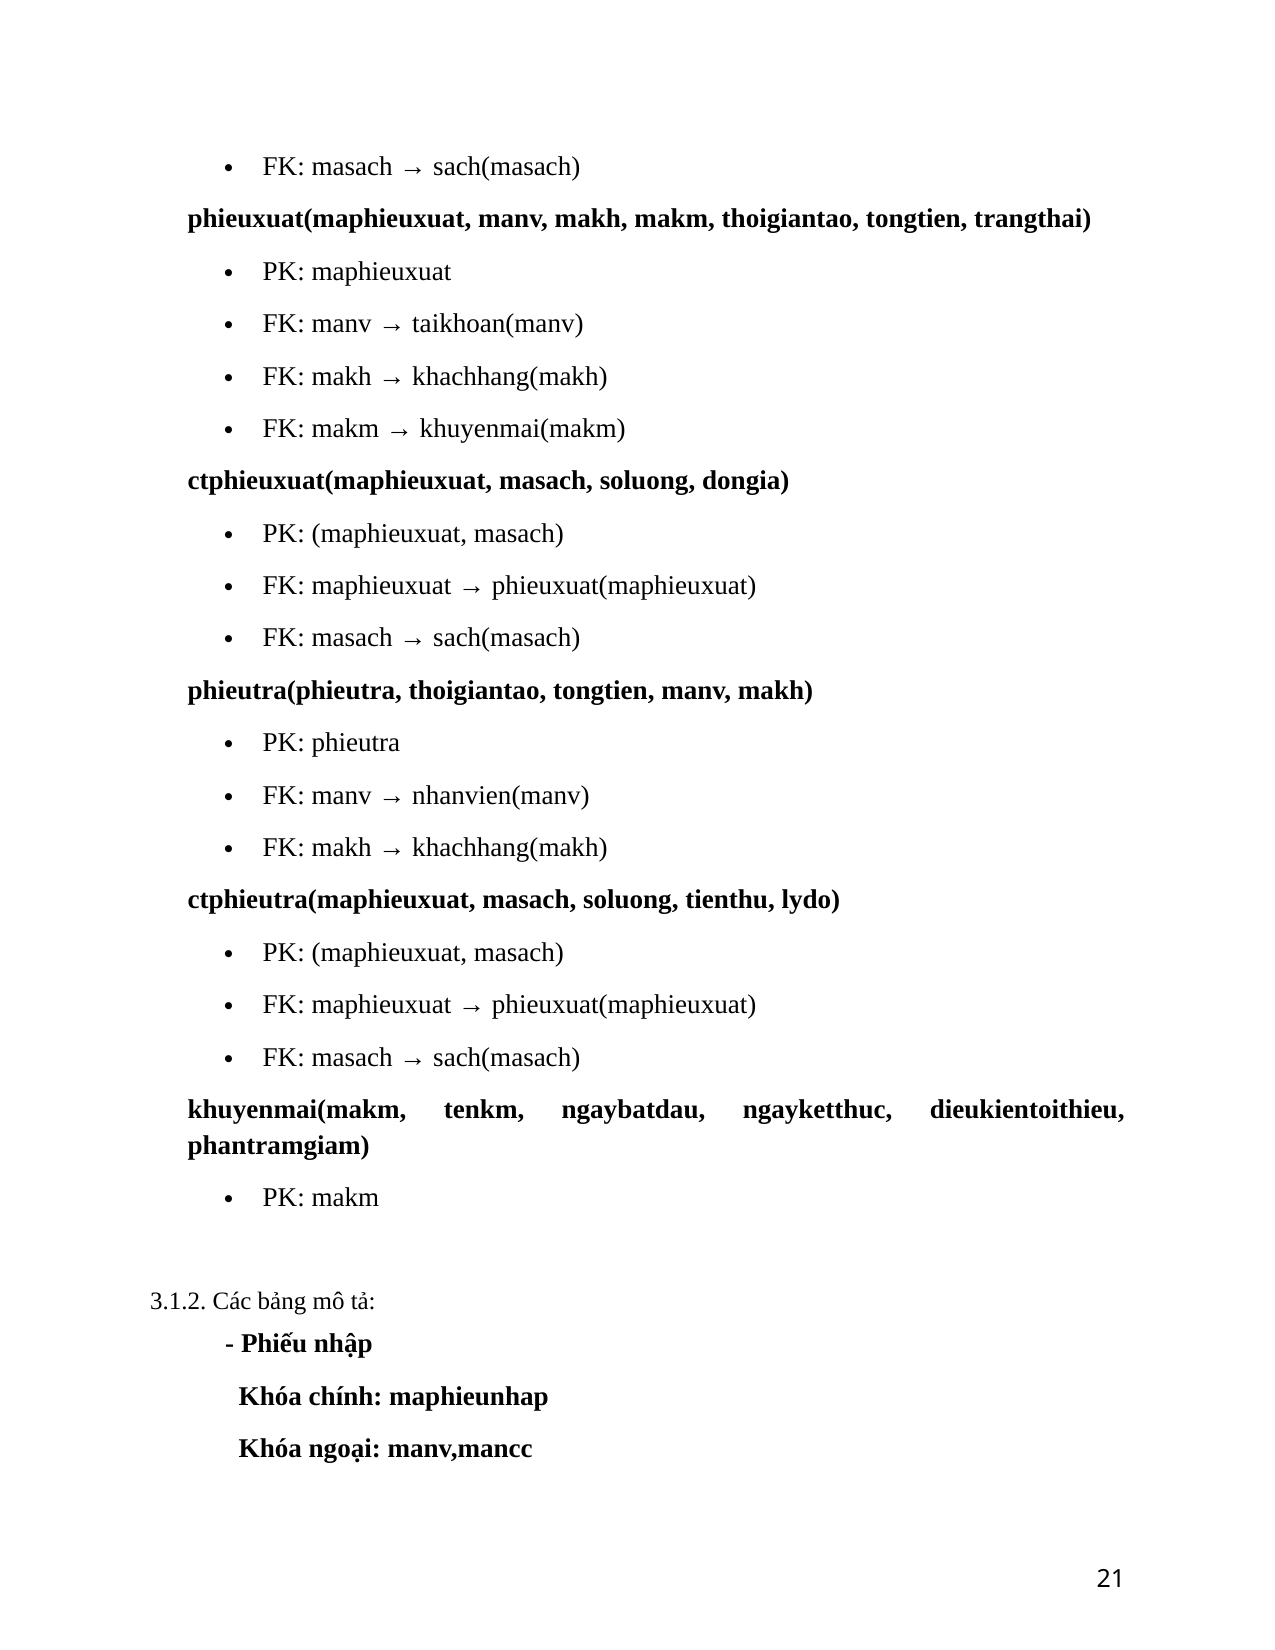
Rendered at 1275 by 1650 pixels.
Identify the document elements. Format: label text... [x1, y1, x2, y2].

text khuyenmai(makm, tenkm, ngaybatdau, ngayketthuc, dieukientoithieu, phantramgiam) [187, 1093, 1125, 1160]
list PK: (maphieuxuat, masach) [225, 517, 1125, 548]
list FK: manv → nhanvien(manv) [225, 779, 1125, 810]
list PK: makm [225, 1181, 1125, 1212]
text phieuxuat(maphieuxuat, manv, makh, makm, thoigiantao, tongtien, trangthai) [187, 202, 1125, 233]
list FK: masach → sach(masach) [225, 1041, 1125, 1072]
list FK: maphieuxuat → phieuxuat(maphieuxuat) [225, 988, 1125, 1019]
list PK: phieutra [225, 726, 1125, 757]
list PK: (maphieuxuat, masach) [225, 936, 1125, 967]
list FK: makh → khachhang(makh) [225, 831, 1125, 862]
text Khóa ngoại: manv,mancc [150, 1432, 1125, 1463]
text ctphieuxuat(maphieuxuat, masach, soluong, dongia) [187, 464, 1125, 496]
list FK: masach → sach(masach) [225, 622, 1125, 653]
text ctphieutra(maphieuxuat, masach, soluong, tienthu, lydo) [187, 883, 1125, 915]
list FK: makm → khuyenmai(makm) [225, 412, 1125, 443]
subtitle 3.1.2. Các bảng mô tả: [150, 1286, 1125, 1315]
list FK: masach → sach(masach) [225, 150, 1125, 181]
list PK: maphieuxuat [225, 255, 1125, 286]
text Khóa chính: maphieunhap [150, 1380, 1125, 1411]
text phieutra(phieutra, thoigiantao, tongtien, manv, makh) [187, 674, 1125, 705]
list FK: makh → khachhang(makh) [225, 359, 1125, 391]
text - Phiếu nhập [150, 1327, 1125, 1358]
list FK: maphieuxuat → phieuxuat(maphieuxuat) [225, 569, 1125, 600]
list FK: manv → taikhoan(manv) [225, 307, 1125, 338]
